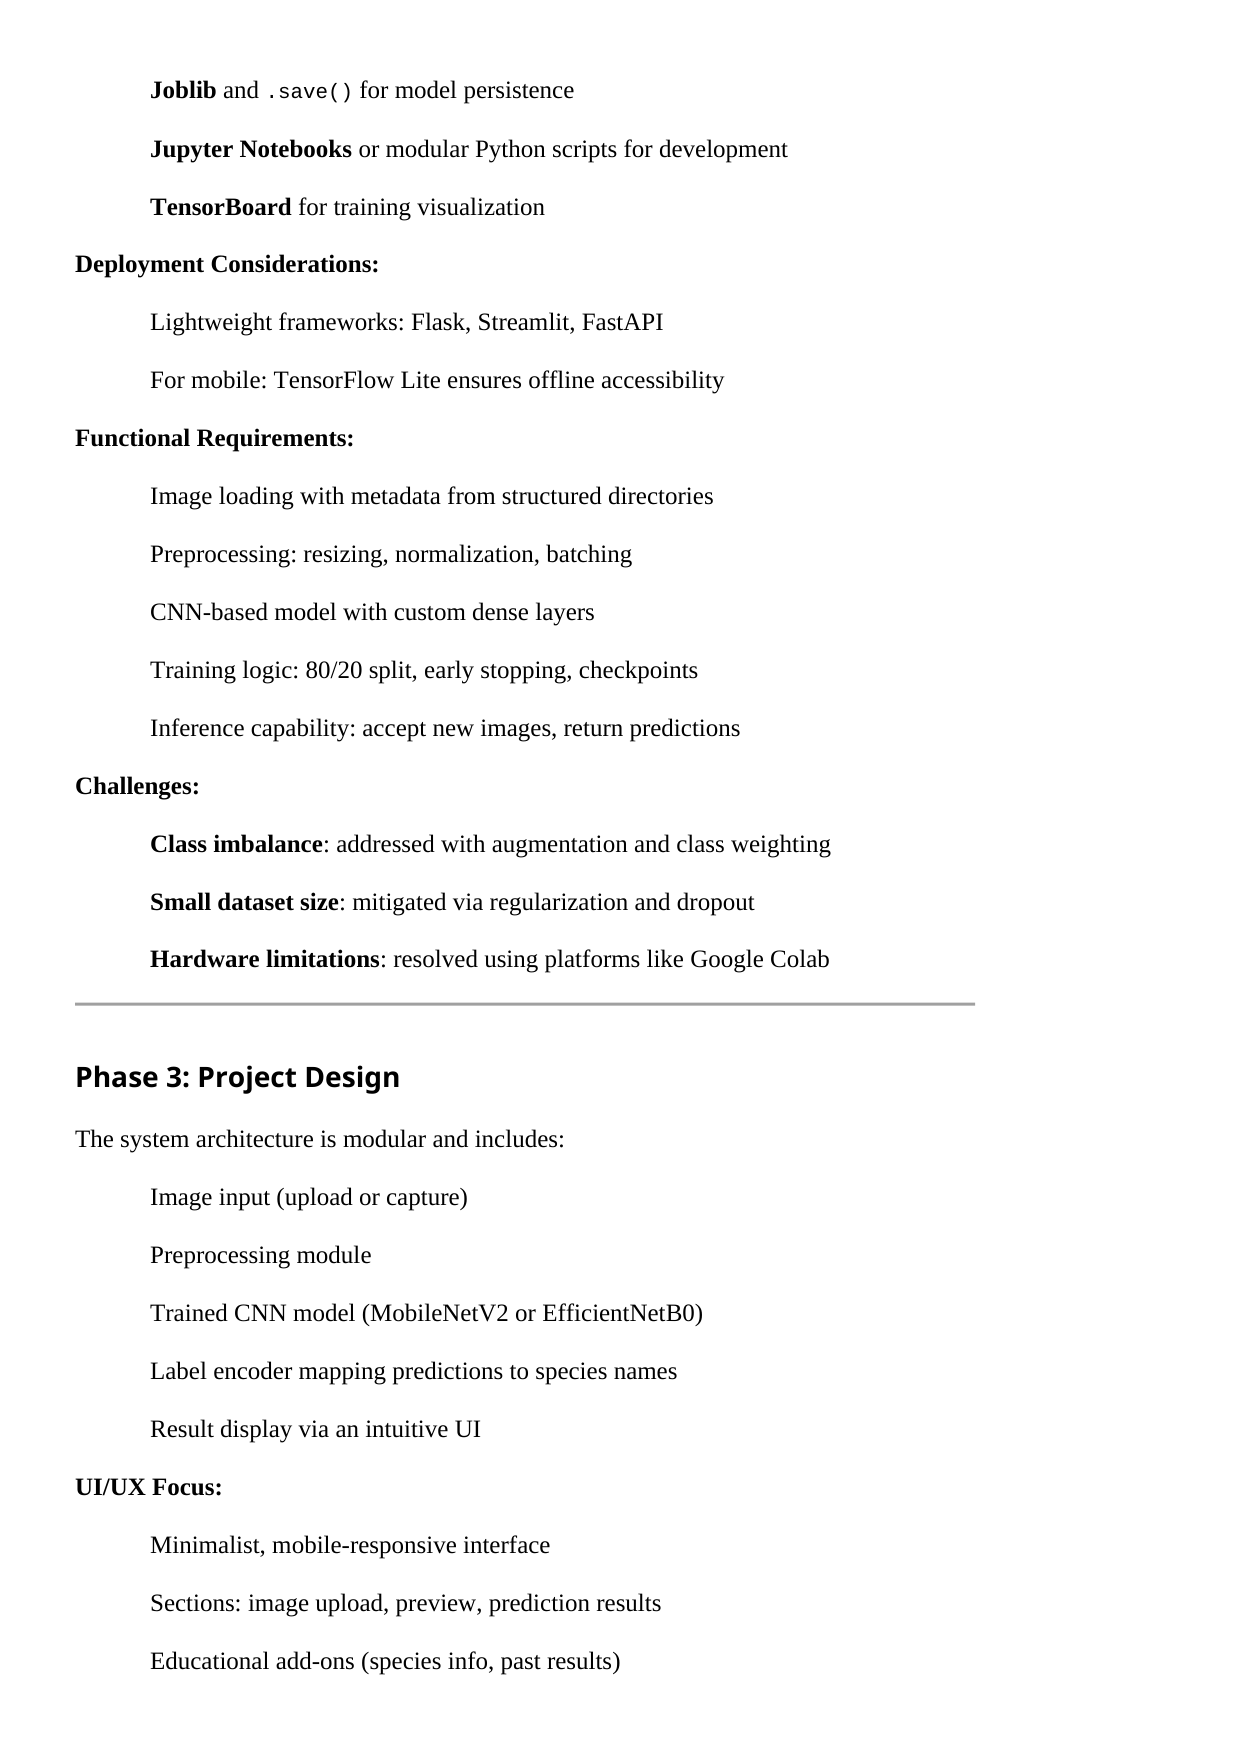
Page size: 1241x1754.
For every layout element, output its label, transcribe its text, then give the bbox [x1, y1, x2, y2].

text Inference capability: accept new images, return predictions [150, 713, 1165, 742]
text Joblib and .save() for model persistence [150, 75, 1165, 104]
text Result display via an intuitive UI [150, 1414, 1165, 1443]
text Educational add-ons (species info, past results) [150, 1646, 1165, 1674]
text Label encoder mapping predictions to species names [150, 1356, 1165, 1385]
text For mobile: TensorFlow Lite ensures offline accessibility [150, 365, 1165, 394]
text Jupyter Notebooks or modular Python scripts for development [150, 134, 1165, 162]
text UI/UX Focus: [75, 1472, 1165, 1501]
text TensorBoard for training visualization [150, 192, 1165, 220]
text Class imbalance: addressed with augmentation and class weighting [150, 829, 1165, 857]
text Lightweight frameworks: Flask, Streamlit, FastAPI [150, 307, 1165, 336]
text Trained CNN model (MobileNetV2 or EfficientNetB0) [150, 1298, 1165, 1327]
text Preprocessing module [150, 1240, 1165, 1269]
text Minimalist, mobile-responsive interface [150, 1530, 1165, 1559]
text Small dataset size: mitigated via regularization and dropout [150, 887, 1165, 915]
text Sections: image upload, preview, prediction results [150, 1588, 1165, 1617]
text Challenges: [75, 771, 1165, 799]
text Training logic: 80/20 split, early stopping, checkpoints [150, 655, 1165, 684]
text Hardware limitations: resolved using platforms like Google Colab [150, 944, 1165, 973]
text Preprocessing: resizing, normalization, batching [150, 539, 1165, 568]
text Image loading with metadata from structured directories [150, 481, 1165, 510]
text CNN-based model with custom dense layers [150, 597, 1165, 626]
text Image input (upload or capture) [150, 1182, 1165, 1211]
subtitle Phase 3: Project Design [75, 1057, 1165, 1095]
text Functional Requirements: [75, 423, 1165, 452]
text The system architecture is modular and includes: [75, 1124, 1165, 1153]
text Deployment Considerations: [75, 249, 1165, 278]
